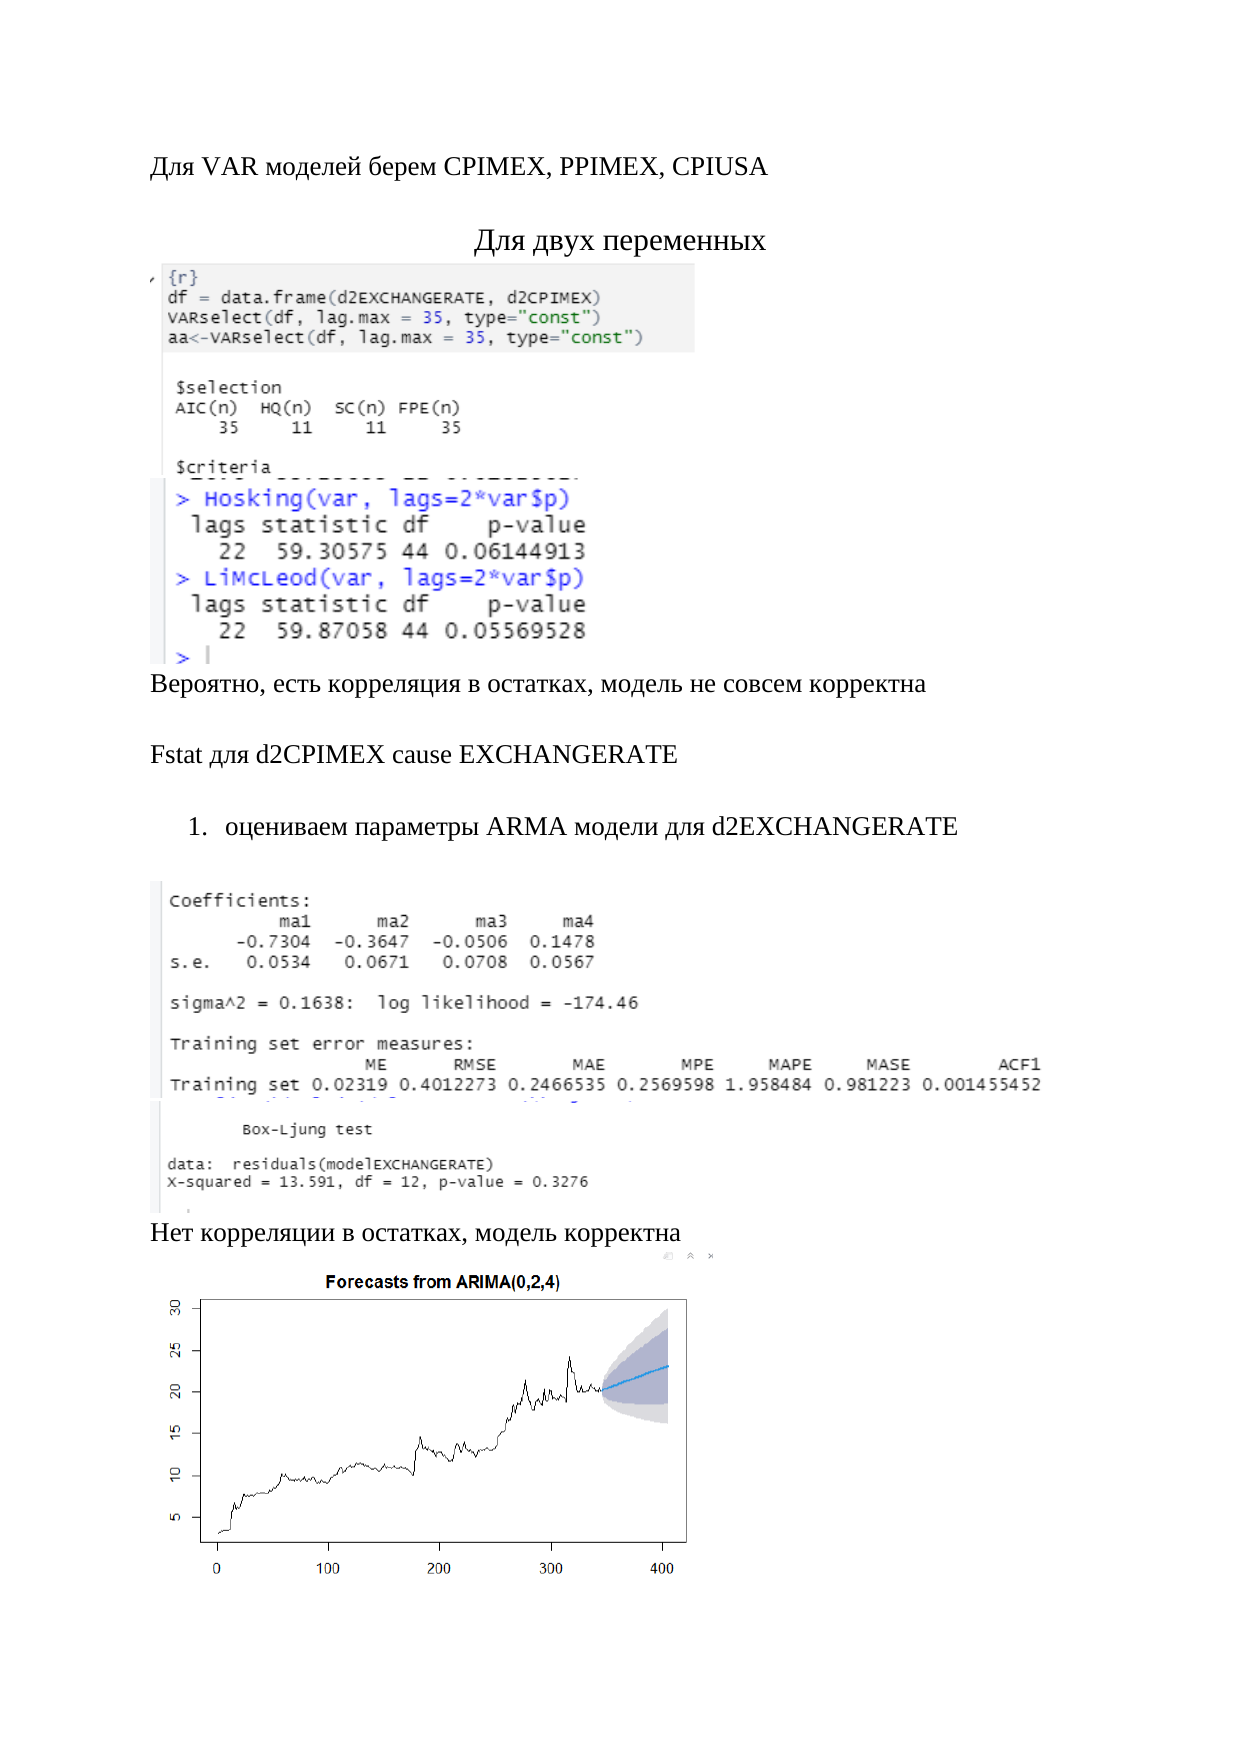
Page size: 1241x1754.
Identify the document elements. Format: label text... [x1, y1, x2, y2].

picture [150, 1252, 713, 1589]
text Вероятно, есть корреляция в остатках, модель не совсем корректна [150, 667, 1090, 698]
text Нет корреляции в остатках, модель корректна [150, 1217, 1090, 1248]
text Для двух переменных [150, 221, 1090, 257]
picture [150, 262, 695, 475]
picture [150, 478, 763, 664]
picture [150, 1101, 648, 1213]
text Для VAR моделей берем CPIMEX, PPIMEX, CPIUSA [150, 150, 1090, 181]
text Fstat для d2CPIMEX cause EXCHANGERATE [150, 739, 1090, 770]
picture [150, 881, 1094, 1098]
list оцениваем параметры ARMA модели для d2EXCHANGERATE [187, 810, 1090, 841]
